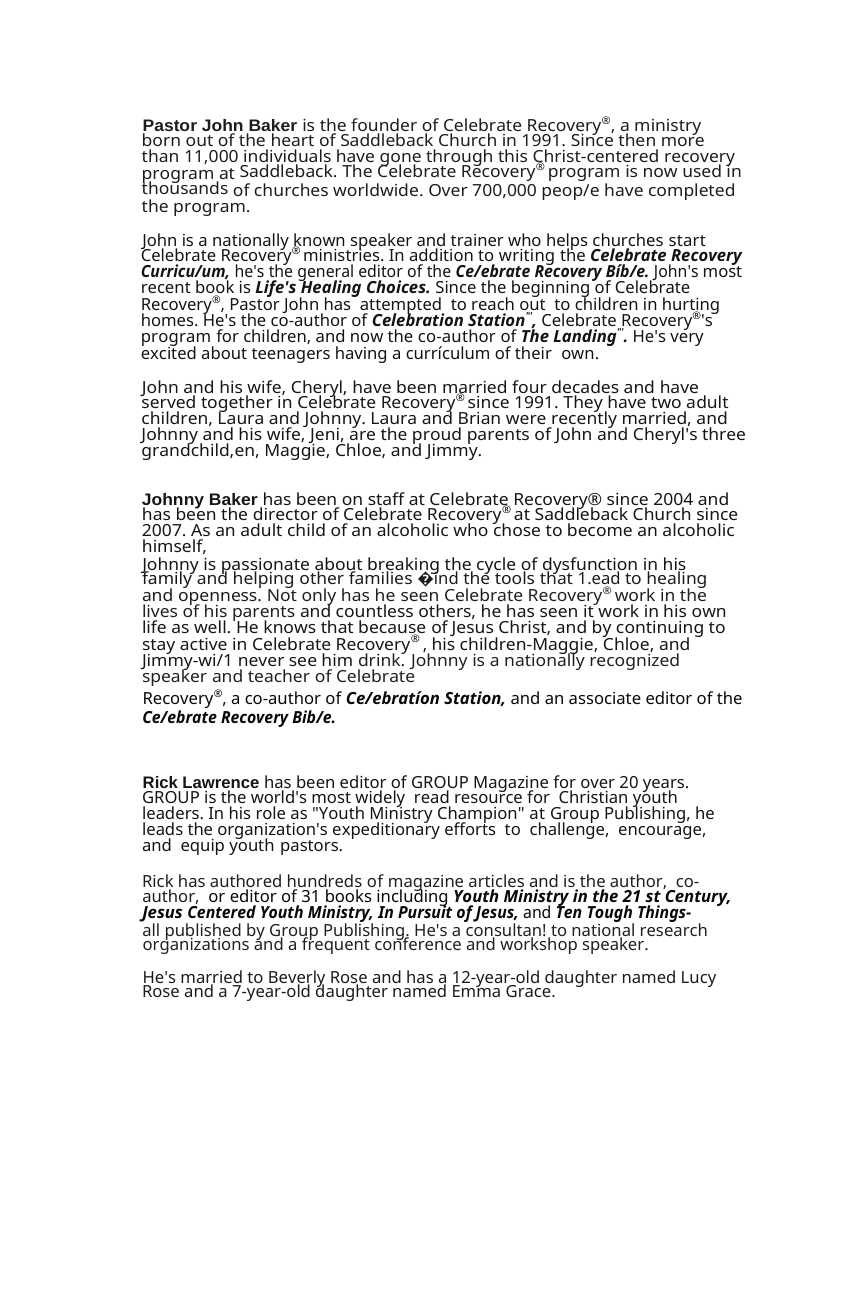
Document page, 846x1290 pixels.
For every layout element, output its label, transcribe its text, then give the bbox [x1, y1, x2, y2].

text He's married to Beverly Rose and has a 12-year-old daughter named Lucy Rose and a 7-year-old daughter named Emma Grace. [142, 971, 728, 1003]
text Ce/ebrate Recovery Bib/e. [142, 709, 758, 727]
text Johnny Baker has been on staff at Celebrate Recovery® since 2004 and has been the director of Celebrate Recovery® at Saddleback Church since 2007. As an adult child of an alcoholic who chose to become an alcoholic himself, [142, 492, 747, 557]
text Rick has authored hundreds of magazine articles and is the author, co-author, or editor of 31 books including Youth Ministry in the 21 st Century, Jesus­ Centered Youth Ministry, In Pursuit of Jesus, and Ten Tough Things- [142, 875, 738, 923]
text John and his wife, Cheryl, have been married four decades and have served together in Celebrate Recovery® since 1991. They have two adult children, Laura and Johnny. Laura and Brian were recently married, and Johnny and his wife, Jeni, are the proud parents of John and Cheryl's three grandchild,en, Maggie, Chloe, and Jimmy. [141, 380, 752, 461]
text Rick Lawrence has been editor of GROUP Magazine for over 20 years. GROUP is the world's most widely read resource for Christian youth leaders. In his role as "Youth Ministry Champion" at Group Publishing, he leads the organization's expeditionary efforts to challenge, encourage, and equip youth pastors. [142, 776, 728, 856]
text all published by Group Publishing. He's a consultan! to national research organizations and a frequent conference and workshop speaker. [142, 924, 743, 956]
text Pastor John Baker is the founder of Celebrate Recovery®, a ministry born out of the heart of Saddleback Church in 1991. Since then more than 11,000 individuals have gone through this Christ-centered recovery program at Saddleback. The Celebrate Recovery® program is now used in thousands of churches worldwide. Over 700,000 peop/e have completed the program. [141, 119, 743, 217]
text Recovery®, a co-author of Ce/ebratíon Station, and an associate editor of the [142, 687, 758, 709]
text Johnny is passionate about breaking the cycle of dysfunction in his family and helping other families �ind the tools that 1.ead to healing and openness. Not only has he seen Celebrate Recovery® work in the lives of his parents and countless others, he has seen it work in his own life as well. He knows that because of Jesus Christ, and by continuing to stay active in Celebrate Recovery® , his children-Maggie, Chloe, and Jimmy-wi/1 never see him drink. Johnny is a nationally recognized speaker and teacher of Celebrate [142, 557, 728, 687]
text John is a nationally known speaker and trainer who helps churches start Celebrate Recovery® ministries. In addition to writing the Celebrate Recovery Curricu/um, he's the general editor of the Ce/ebrate Recovery Bíb/e. John's most recent book is Life's Healing Choices. Since the beginning of Celebrate Recovery®, Pastor John has attempted to reach out to children in hurting homes. He's the co-author of Celebration Station"', Celebrate Recovery®'s program for children, and now the co-author of The Landing"'. He's very excited about teenagers having a currículum of their own. [141, 234, 747, 364]
